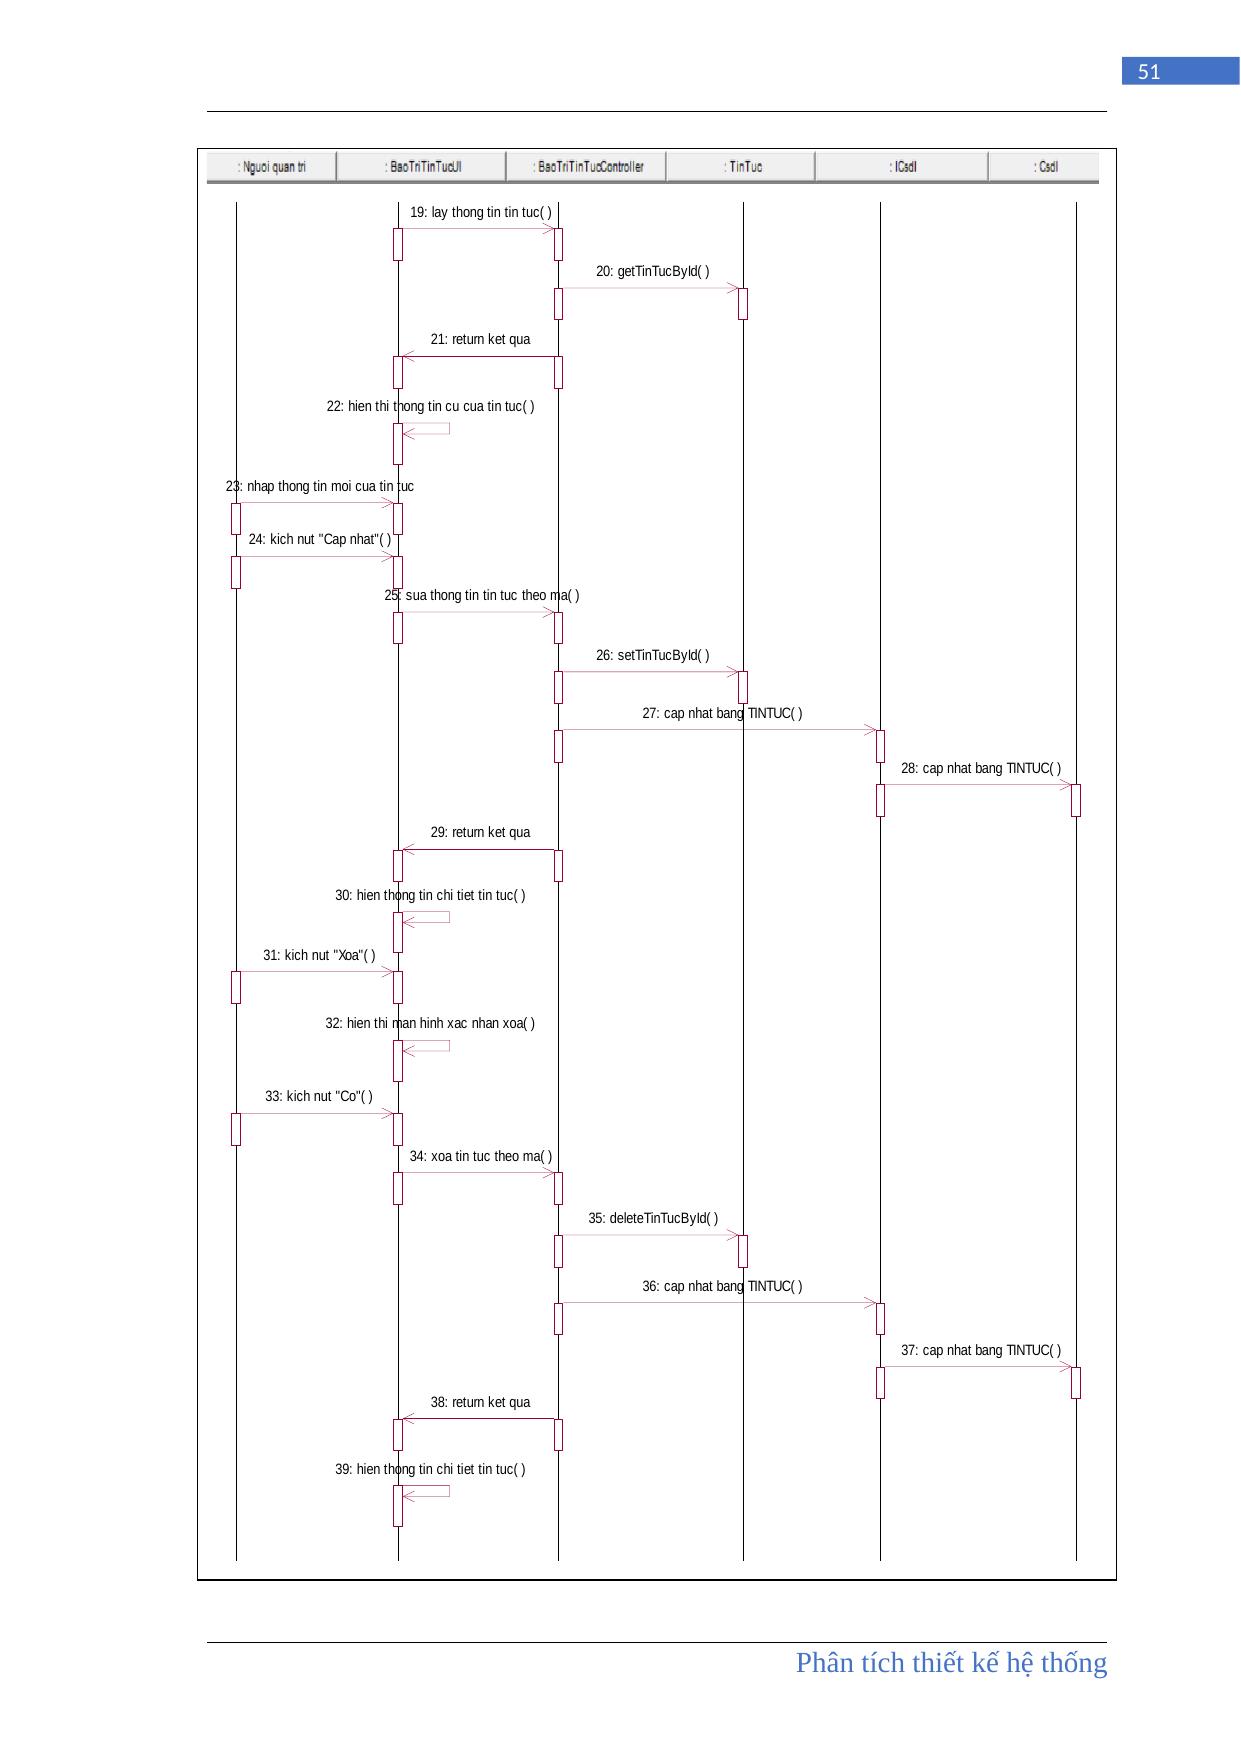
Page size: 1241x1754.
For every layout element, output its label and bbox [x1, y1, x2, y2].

picture [206, 151, 1099, 184]
